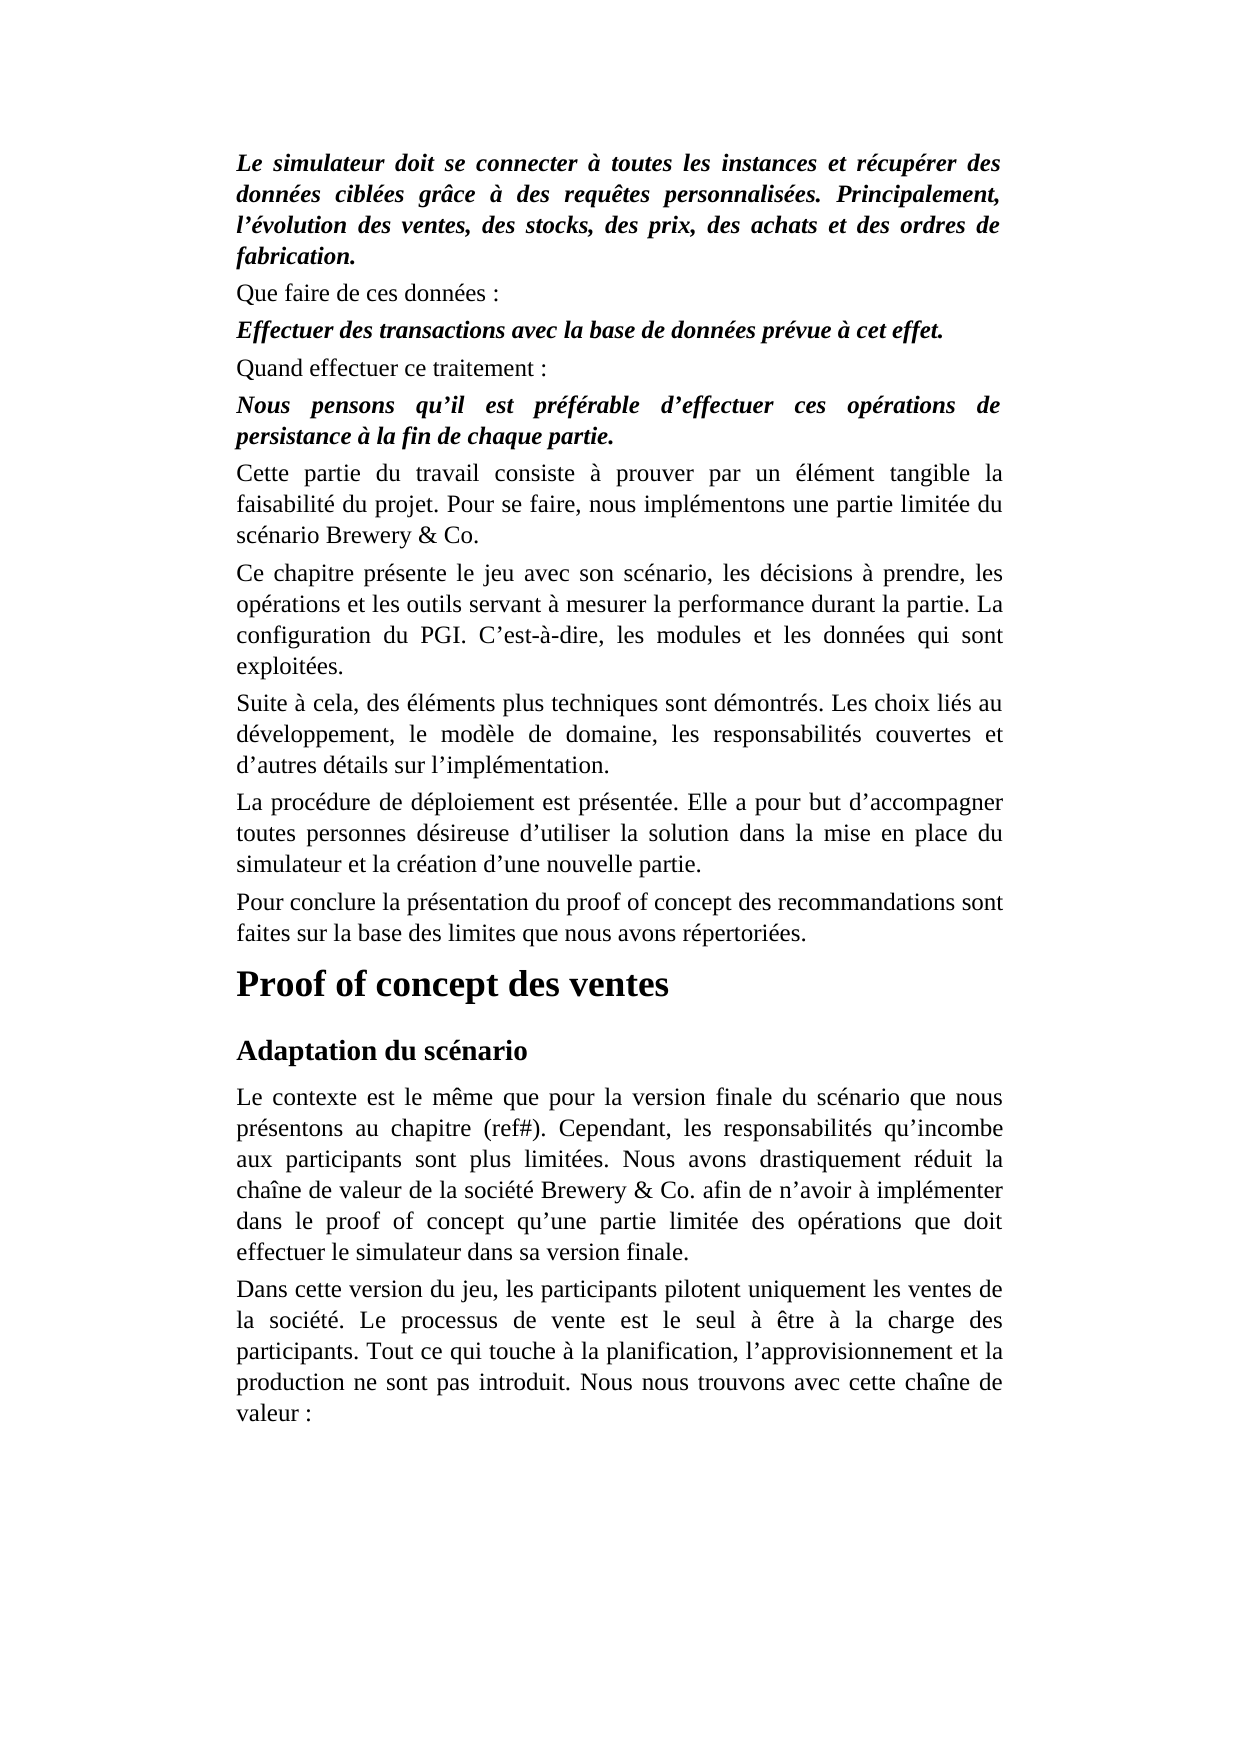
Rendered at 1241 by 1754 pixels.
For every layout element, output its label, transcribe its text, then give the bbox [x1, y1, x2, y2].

text Le contexte est le même que pour la version finale du scénario que nous présentons au chapitre (ref#). Cependant, les responsabilités qu’incombe aux participants sont plus limitées. Nous avons drastiquement réduit la chaîne de valeur de la société Brewery & Co. afin de n’avoir à implémenter dans le proof of concept qu’une partie limitée des opérations que doit effectuer le simulateur dans sa version finale. [236, 1082, 1004, 1266]
text Ce chapitre présente le jeu avec son scénario, les décisions à prendre, les opérations et les outils servant à mesurer la performance durant la partie. La configuration du PGI. C’est-à-dire, les modules et les données qui sont exploitées. [236, 558, 1004, 679]
text Suite à cela, des éléments plus techniques sont démontrés. Les choix liés au développement, le modèle de domaine, les responsabilités couvertes et d’autres détails sur l’implémentation. [236, 688, 1004, 779]
text Le simulateur doit se connecter à toutes les instances et récupérer des données ciblées grâce à des requêtes personnalisées. Principalement, l’évolution des ventes, des stocks, des prix, des achats et des ordres de fabrication. [236, 148, 1004, 269]
text Quand effectuer ce traitement : [236, 353, 1004, 381]
text Pour conclure la présentation du proof of concept des recommandations sont faites sur la base des limites que nous avons répertoriées. [236, 887, 1004, 947]
text Que faire de ces données : [236, 278, 1004, 307]
text Adaptation du scénario [236, 1033, 1004, 1067]
text Dans cette version du jeu, les participants pilotent uniquement les ventes de la société. Le processus de vente est le seul à être à la charge des participants. Tout ce qui touche à la planification, l’approvisionnement et la production ne sont pas introduit. Nous nous trouvons avec cette chaîne de valeur : [236, 1274, 1004, 1427]
text Proof of concept des ventes [236, 961, 1004, 1004]
text Nous pensons qu’il est préférable d’effectuer ces opérations de persistance à la fin de chaque partie. [236, 390, 1004, 450]
text Effectuer des transactions avec la base de données prévue à cet effet. [236, 315, 1004, 344]
text Cette partie du travail consiste à prouver par un élément tangible la faisabilité du projet. Pour se faire, nous implémentons une partie limitée du scénario Brewery & Co. [236, 458, 1004, 549]
text La procédure de déploiement est présentée. Elle a pour but d’accompagner toutes personnes désireuse d’utiliser la solution dans la mise en place du simulateur et la création d’une nouvelle partie. [236, 787, 1004, 878]
